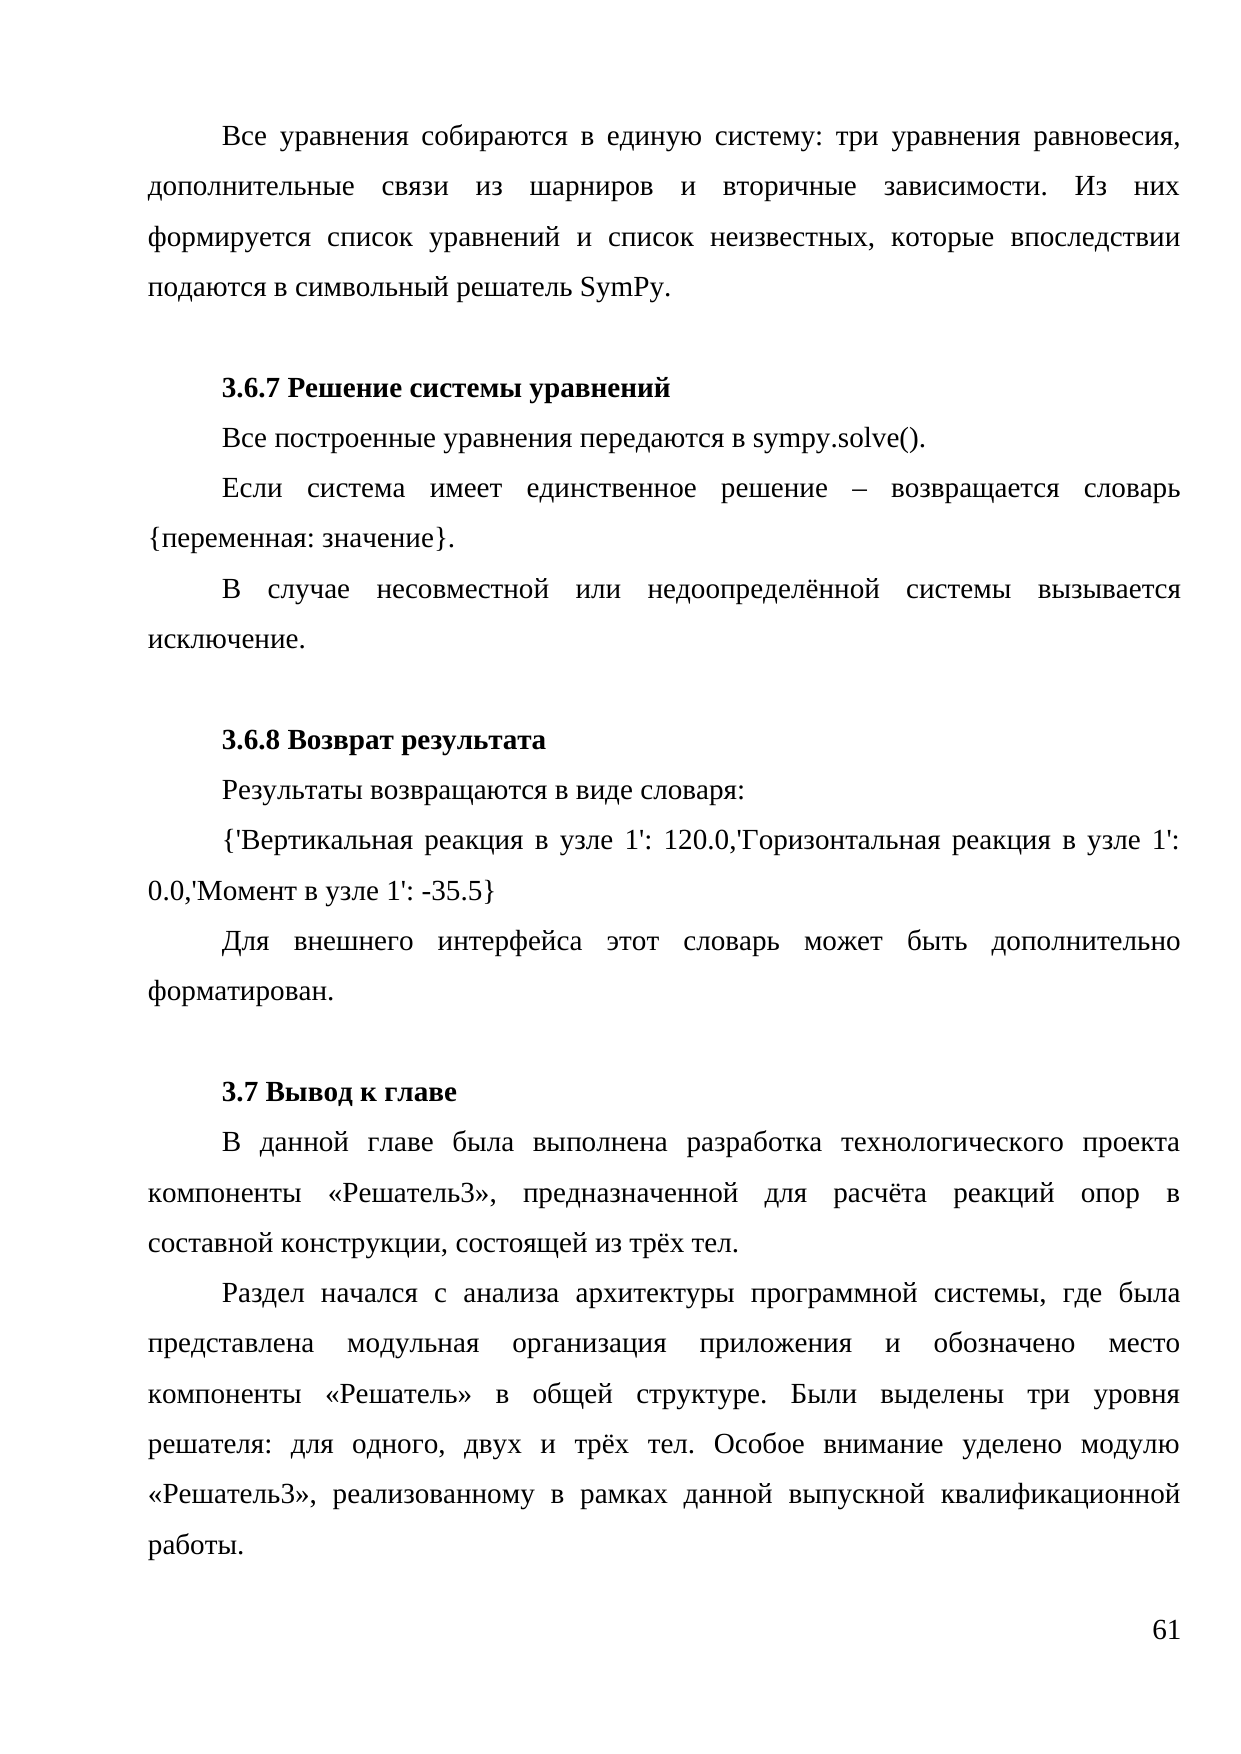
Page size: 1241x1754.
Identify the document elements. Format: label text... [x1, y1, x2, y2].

text {'Вертикальная реакция в узле 1': 120.0,'Горизонтальная реакция в узле 1': 0.0,'Момент в узле 1': -35.5} [148, 822, 1181, 906]
text Все построенные уравнения передаются в sympy.solve(). [148, 420, 1181, 453]
text В данной главе была выполнена разработка технологического проекта компоненты «Решатель3», предназначенной для расчёта реакций опор в составной конструкции, состоящей из трёх тел. [148, 1124, 1181, 1258]
subtitle 3.6.8 Возврат результата [148, 722, 1181, 755]
subtitle 3.6.7 Решение системы уравнений [148, 370, 1181, 403]
text В случае несовместной или недоопределённой системы вызывается исключение. [148, 571, 1181, 655]
text Раздел начался с анализа архитектуры программной системы, где была представлена модульная организация приложения и обозначено место компоненты «Решатель» в общей структуре. Были выделены три уровня решателя: для одного, двух и трёх тел. Особое внимание уделено модулю «Решатель3», реализованному в рамках данной выпускной квалификационной работы. [148, 1275, 1181, 1560]
subtitle 3.7 Вывод к главе [148, 1074, 1181, 1108]
text Для внешнего интерфейса этот словарь может быть дополнительно форматирован. [148, 923, 1181, 1007]
text Результаты возвращаются в виде словаря: [148, 772, 1181, 806]
text Все уравнения собираются в единую систему: три уравнения равновесия, дополнительные связи из шарниров и вторичные зависимости. Из них формируется список уравнений и список неизвестных, которые впоследствии подаются в символьный решатель SymPy. [148, 118, 1181, 303]
text Если система имеет единственное решение – возвращается словарь {переменная: значение}. [148, 470, 1181, 554]
